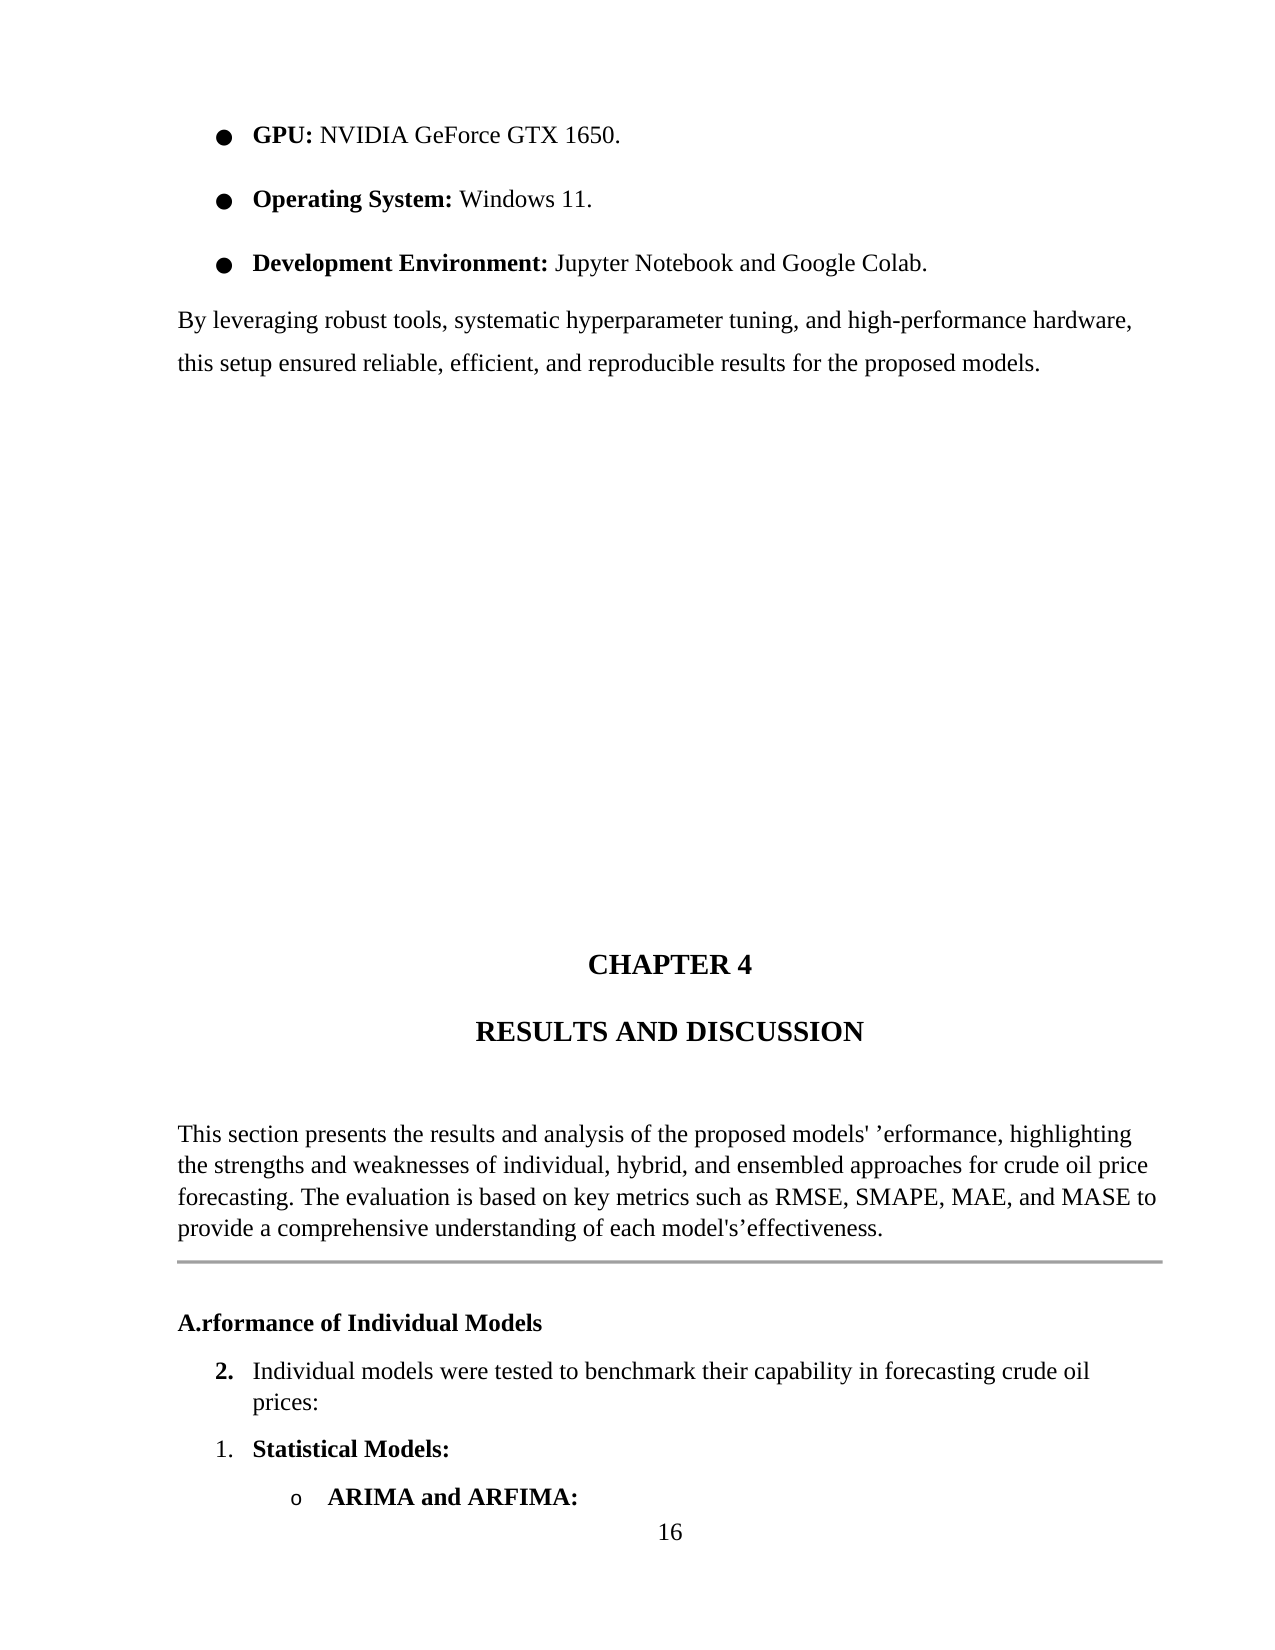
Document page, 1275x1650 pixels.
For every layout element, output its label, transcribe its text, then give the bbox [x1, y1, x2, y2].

list Statistical Models: [215, 1434, 1162, 1463]
text A.rformance of Individual Models [177, 1308, 1162, 1337]
text RESULTS AND DISCUSSION [177, 1014, 1162, 1047]
text By leveraging robust tools, systematic hyperparameter tuning, and high-performance hardware, this setup ensured reliable, efficient, and reproducible results for the proposed models. [177, 305, 1162, 377]
text CHAPTER 4 [177, 947, 1162, 980]
list ARIMA and ARFIMA: [290, 1482, 1162, 1512]
list Operating System: Windows 11. [215, 177, 1162, 219]
list GPU: NVIDIA GeForce GTX 1650. [215, 112, 1162, 155]
text This section presents the results and analysis of the proposed models' ’erformance, highlighting the strengths and weaknesses of individual, hybrid, and ensembled approaches for crude oil price forecasting. The evaluation is based on key metrics such as RMSE, SMAPE, MAE, and MASE to provide a comprehensive understanding of each model's’effectiveness. [177, 1119, 1162, 1241]
list Development Environment: Jupyter Notebook and Google Colab. [215, 241, 1162, 283]
list Individual models were tested to benchmark their capability in forecasting crude oil prices: [215, 1356, 1162, 1416]
